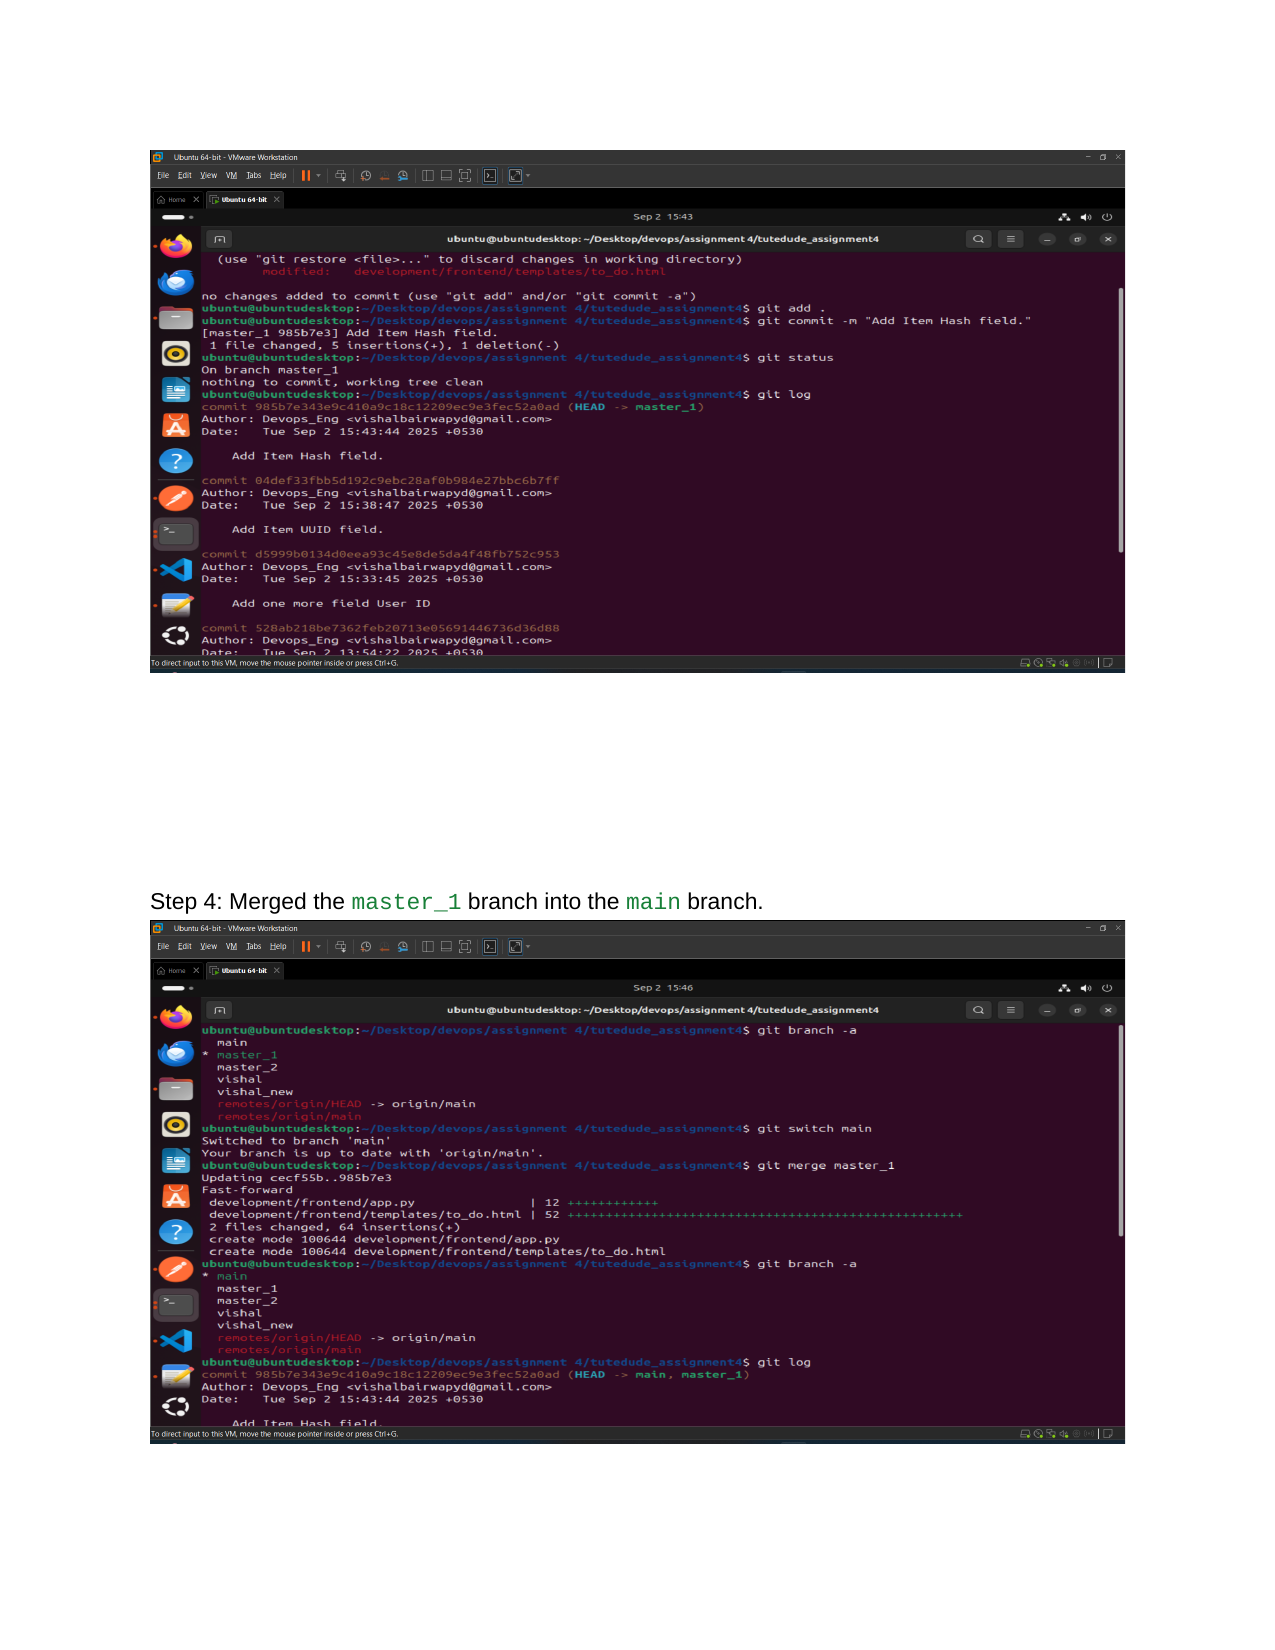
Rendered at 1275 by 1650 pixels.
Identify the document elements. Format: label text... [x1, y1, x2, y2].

picture [150, 150, 1125, 673]
picture [150, 920, 1125, 1444]
text Step 4: Merged the master_1 branch into the main branch. [150, 888, 1125, 917]
